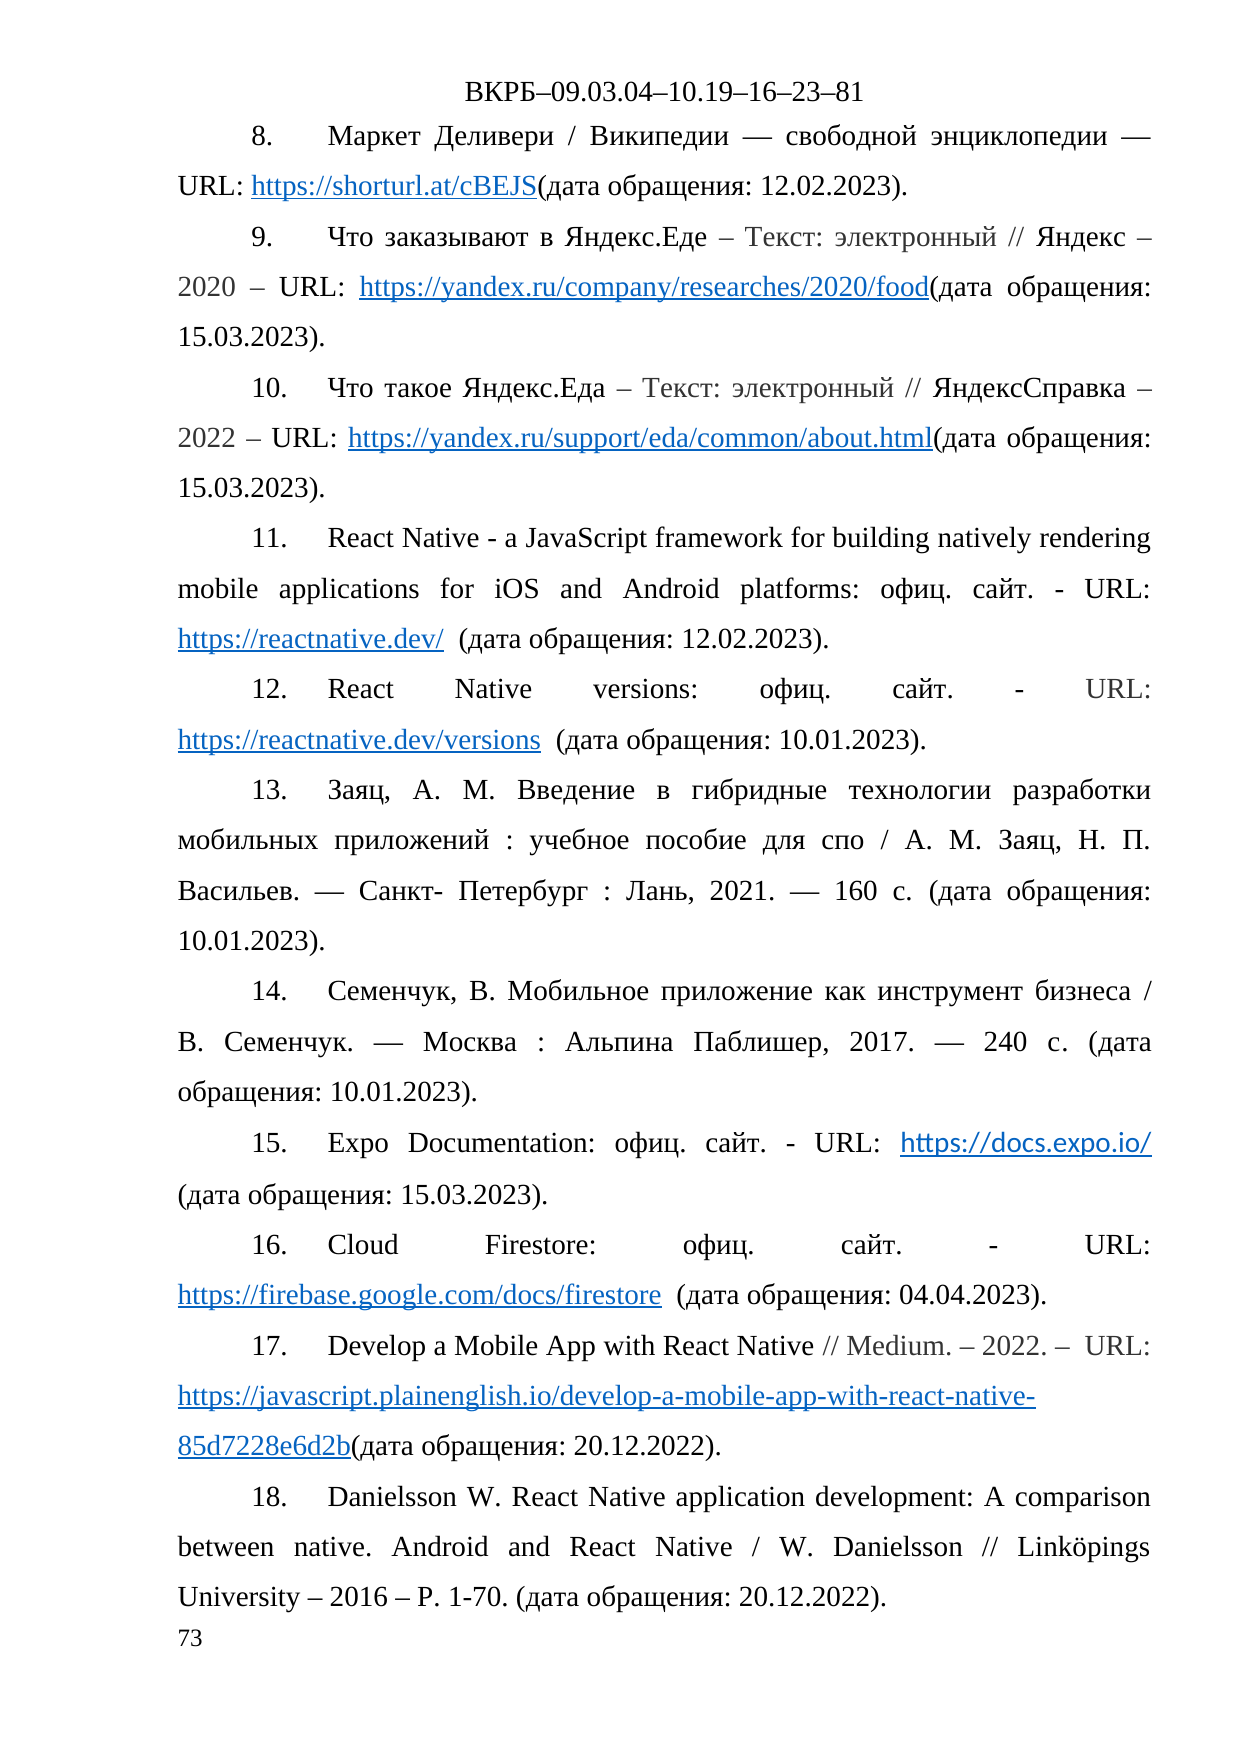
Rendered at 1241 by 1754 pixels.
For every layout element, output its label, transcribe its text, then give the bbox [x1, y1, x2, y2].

list Заяц, А. М. Введение в гибридные технологии разработки мобильных приложений : учебное пособие для спо / А. М. Заяц, Н. П. Васильев. — Санкт- Петербург : Лань, 2021. — 160 с. (дата обращения: 10.01.2023). [177, 772, 1152, 957]
list Develop a Mobile App with React Native // Medium. – 2022. – URL: https://javascript.plainenglish.io/develop-a-mobile-app-with-react-native-85d7228e6d2b(дата обращения: 20.12.2022). [177, 1328, 1152, 1462]
list Что заказывают в Яндекс.Еде – Текст: электронный // Яндекс – 2020 – URL: https://yandex.ru/company/researches/2020/food(дата обращения: 15.03.2023). [177, 219, 1152, 353]
list React Native versions: офиц. сайт. - URL: https://reactnative.dev/versions (дата обращения: 10.01.2023). [177, 672, 1152, 755]
list React Native - a JavaScript framework for building natively rendering mobile applications for iOS and Android platforms: офиц. сайт. - URL: https://reactnative.dev/ (дата обращения: 12.02.2023). [177, 521, 1152, 655]
list Семенчук, В. Мобильное приложение как инструмент бизнеса / В. Семенчук. — Москва : Альпина Паблишер, 2017. — 240 с. (дата обращения: 10.01.2023). [177, 973, 1152, 1108]
list Danielsson W. React Native application development: A comparison between native. Android and React Native / W. Danielsson // Linköpings University – 2016 – P. 1-70. (дата обращения: 20.12.2022). [177, 1479, 1152, 1613]
list Что такое Яндекс.Еда – Текст: электронный // ЯндексСправка – 2022 – URL: https://yandex.ru/support/eda/common/about.html(дата обращения: 15.03.2023). [177, 370, 1152, 504]
list Cloud Firestore: офиц. сайт. - URL: https://firebase.google.com/docs/firestore (дата обращения: 04.04.2023). [177, 1227, 1152, 1311]
list Expo Documentation: офиц. сайт. - URL: https://docs.expo.io/ (дата обращения: 15.03.2023). [177, 1124, 1152, 1210]
list Маркет Деливери / Википедии — свободной энциклопедии — URL: https://shorturl.at/cBEJS(дата обращения: 12.02.2023). [177, 118, 1152, 202]
